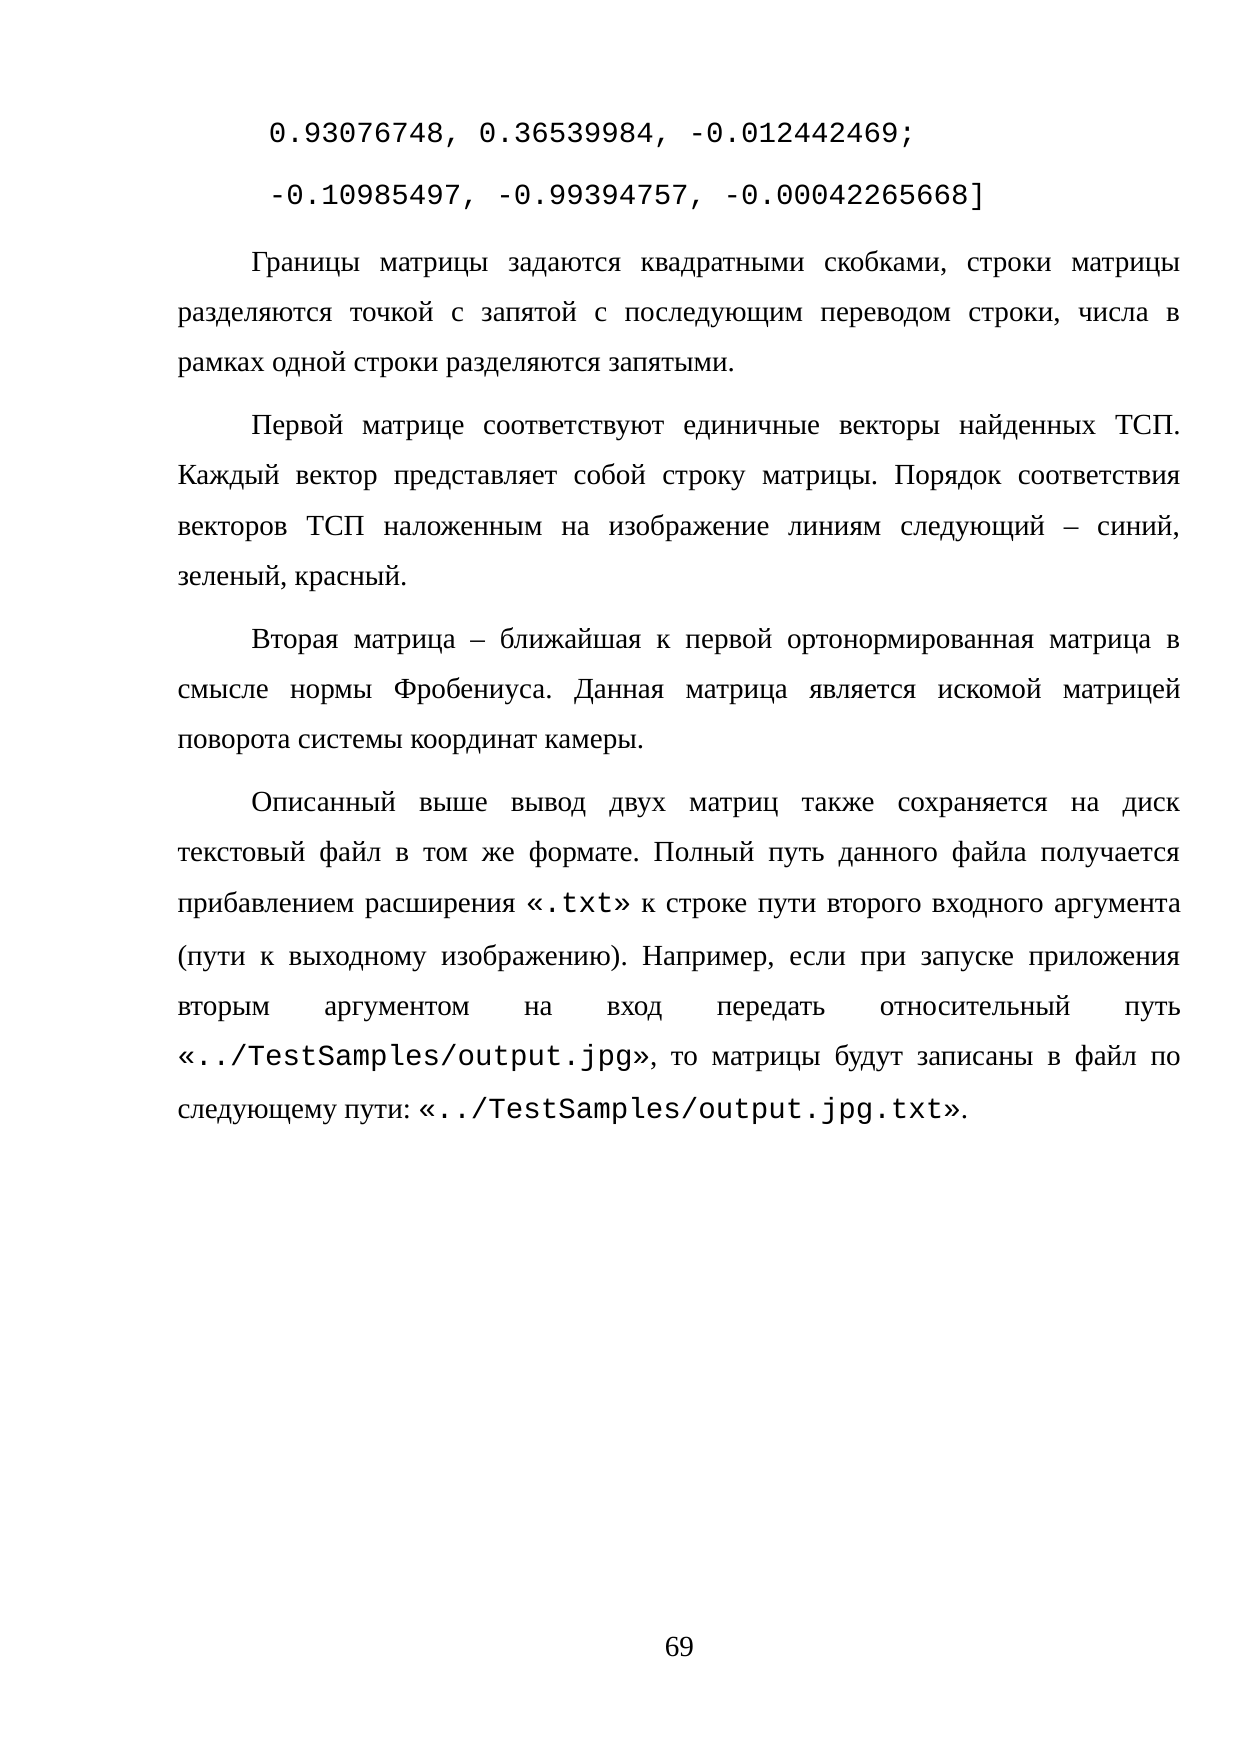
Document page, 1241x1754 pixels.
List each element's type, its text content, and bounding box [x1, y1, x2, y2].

text Первой матрице соответствуют единичные векторы найденных ТСП. Каждый вектор представляет собой строку матрицы. Порядок соответствия векторов ТСП наложенным на изображение линиям следующий – синий, зеленый, красный. [177, 407, 1181, 592]
text Границы матрицы задаются квадратными скобками, строки матрицы разделяются точкой с запятой с последующим переводом строки, числа в рамках одной строки разделяются запятыми. [177, 244, 1181, 378]
text 0.93076748, 0.36539984, -0.012442469; [177, 118, 1181, 151]
text Описанный выше вывод двух матриц также сохраняется на диск текстовый файл в том же формате. Полный путь данного файла получается прибавлением расширения «.txt» к строке пути второго входного аргумента (пути к выходному изображению). Например, если при запуске приложения вторым аргументом на вход передать относительный путь «../TestSamples/output.jpg», то матрицы будут записаны в файл по следующему пути: «../TestSamples/output.jpg.txt». [177, 784, 1181, 1127]
text Вторая матрица – ближайшая к первой ортонормированная матрица в смысле нормы Фробениуса. Данная матрица является искомой матрицей поворота системы координат камеры. [177, 621, 1181, 755]
text -0.10985497, -0.99394757, -0.00042265668] [177, 180, 1181, 213]
